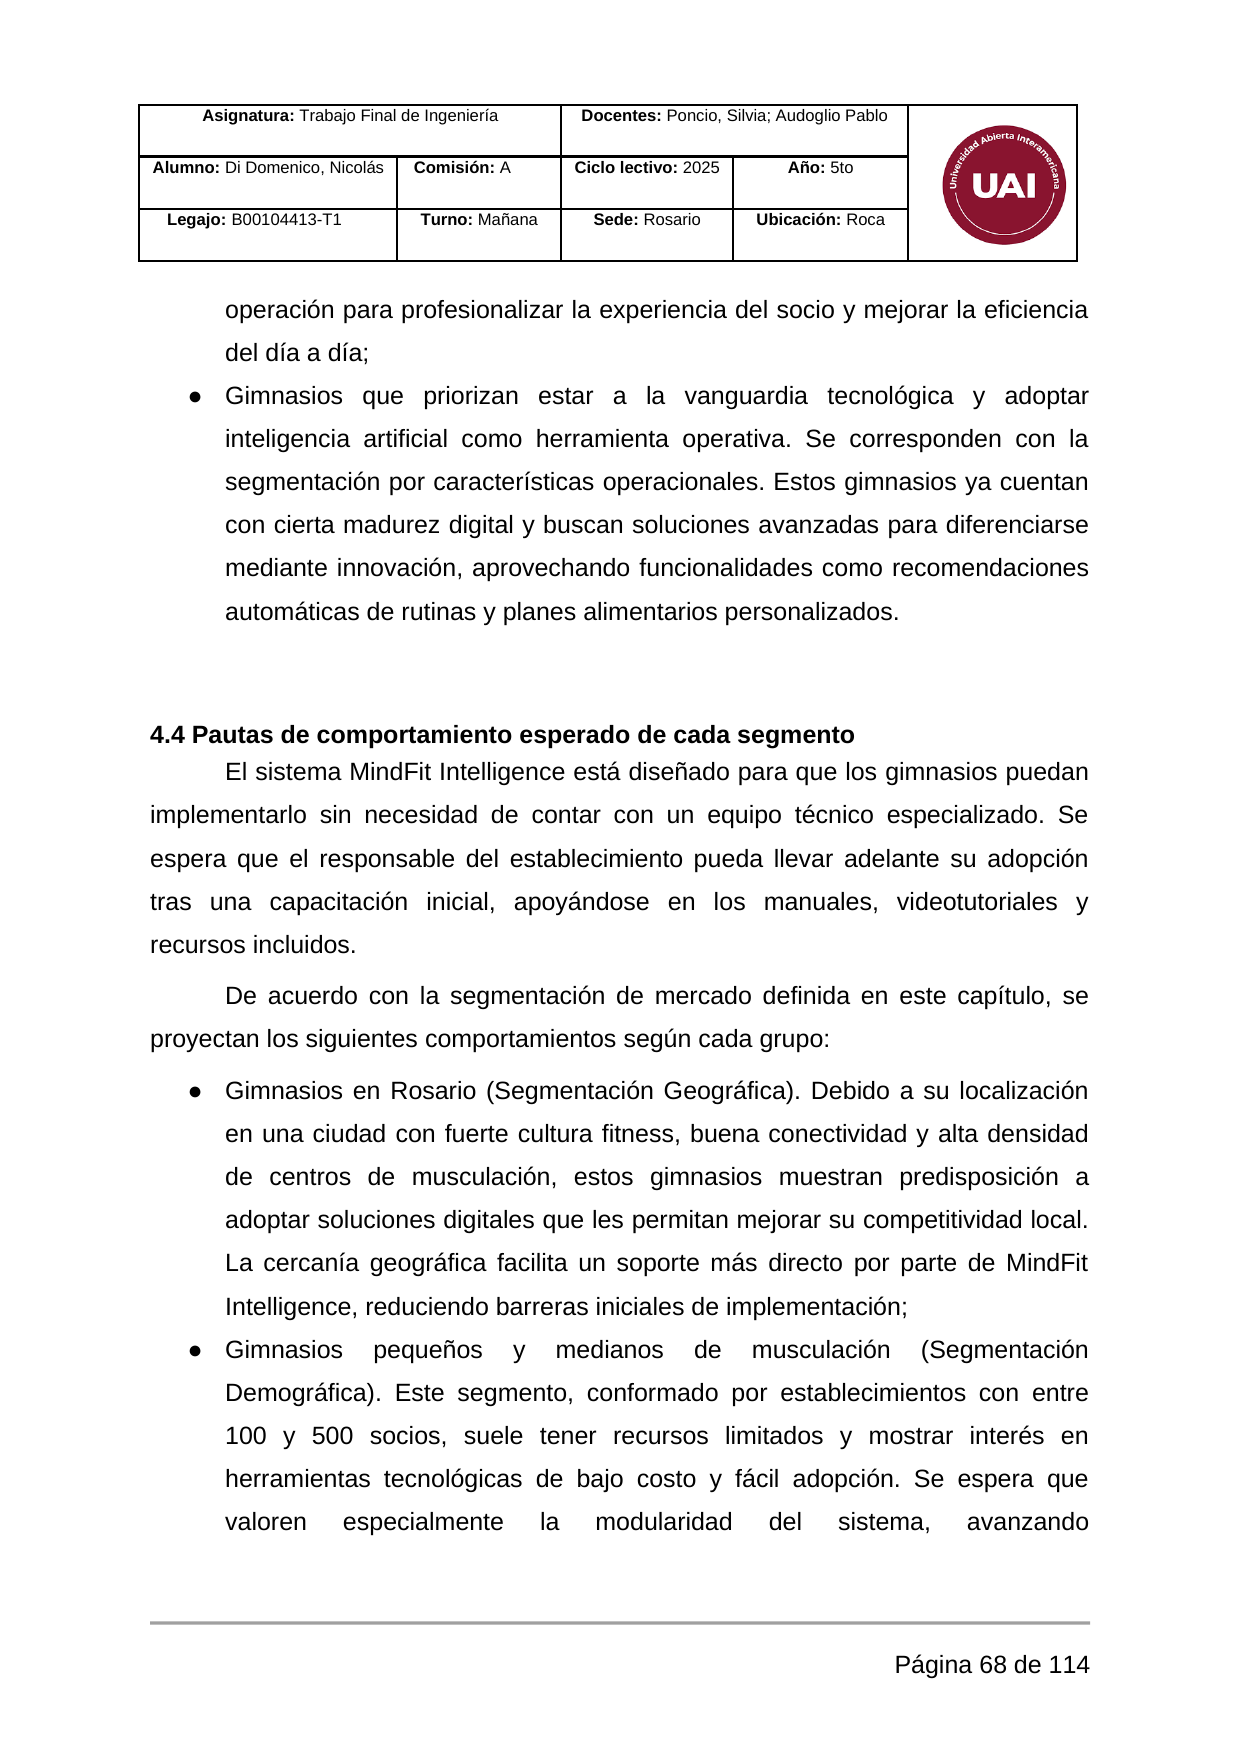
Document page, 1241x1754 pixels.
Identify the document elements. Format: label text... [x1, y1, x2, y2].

picture [939, 118, 1068, 150]
subtitle 4.4 Pautas de comportamiento esperado de cada segmento [150, 720, 1090, 749]
list Gimnasios que priorizan estar a la vanguardia tecnológica y adoptar inteligencia artificial como herramienta operativa. Se corresponden con la segmentación por características operacionales. Estos gimnasios ya cuentan con cierta madurez digital y buscan soluciones avanzadas para diferenciarse mediante innovación, aprovechando funcionalidades como recomendaciones automáticas de rutinas y planes alimentarios personalizados. [187, 381, 1090, 625]
text De acuerdo con la segmentación de mercado definida en este capítulo, se proyectan los siguientes comportamientos según cada grupo: [150, 981, 1090, 1053]
list Gimnasios en Rosario (Segmentación Geográfica). Debido a su localización en una ciudad con fuerte cultura fitness, buena conectividad y alta densidad de centros de musculación, estos gimnasios muestran predisposición a adoptar soluciones digitales que les permitan mejorar su competitividad local. La cercanía geográfica facilita un soporte más directo por parte de MindFit Intelligence, reduciendo barreras iniciales de implementación; [187, 1076, 1090, 1320]
text El sistema MindFit Intelligence está diseñado para que los gimnasios puedan implementarlo sin necesidad de contar con un equipo técnico especializado. Se espera que el responsable del establecimiento pueda llevar adelante su adopción tras una capacitación inicial, apoyándose en los manuales, videotutoriales y recursos incluidos. [150, 757, 1090, 959]
